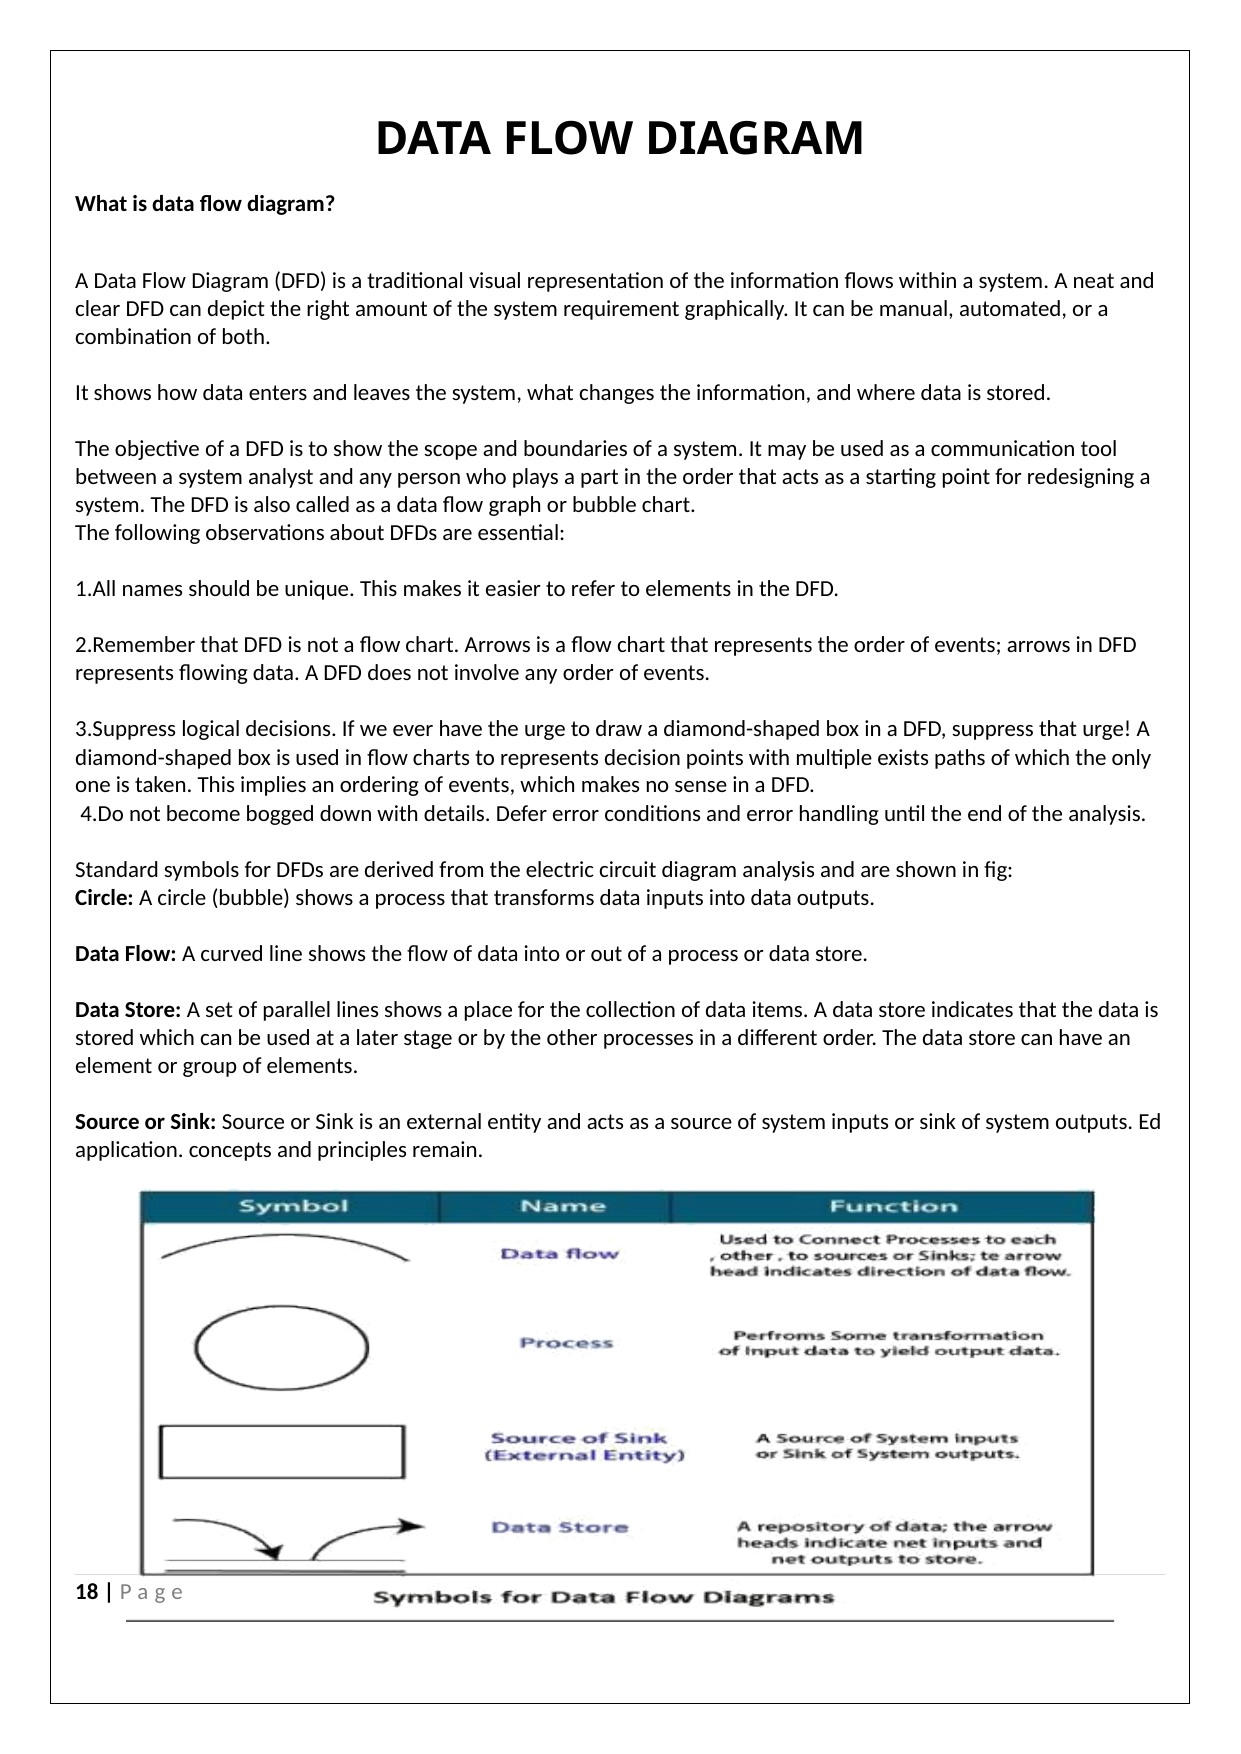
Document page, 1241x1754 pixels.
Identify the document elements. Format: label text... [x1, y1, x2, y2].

text A Data Flow Diagram (DFD) is a traditional visual representation of the information flows within a system. A neat and clear DFD can depict the right amount of the system requirement graphically. It can be manual, automated, or a combination of both. [75, 266, 1165, 350]
text Circle: A circle (bubble) shows a process that transforms data inputs into data outputs. [75, 883, 1165, 911]
text Standard symbols for DFDs are derived from the electric circuit diagram analysis and are shown in fig: [75, 855, 1165, 883]
text The following observations about DFDs are essential: [75, 518, 1165, 546]
text What is data flow diagram? [75, 189, 1165, 217]
text DATA FLOW DIAGRAM [75, 105, 1165, 168]
text It shows how data enters and leaves the system, what changes the information, and where data is stored. [75, 378, 1165, 406]
text 2.Remember that DFD is not a flow chart. Arrows is a flow chart that represents the order of events; arrows in DFD represents flowing data. A DFD does not involve any order of events. [75, 631, 1165, 687]
text The objective of a DFD is to show the scope and boundaries of a system. It may be used as a communication tool between a system analyst and any person who plays a part in the order that acts as a starting point for redesigning a system. The DFD is also called as a data flow graph or bubble chart. [75, 434, 1165, 518]
text 3.Suppress logical decisions. If we ever have the urge to draw a diamond-shaped box in a DFD, suppress that urge! A diamond-shaped box is used in flow charts to represents decision points with multiple exists paths of which the only one is taken. This implies an ordering of events, which makes no sense in a DFD. [75, 714, 1165, 799]
text 4.Do not become bogged down with details. Defer error conditions and error handling until the end of the analysis. [75, 799, 1165, 827]
text Source or Sink: Source or Sink is an external entity and acts as a source of system inputs or sink of system outputs. Ed application. concepts and principles remain. [75, 1107, 1165, 1163]
text Data Flow: A curved line shows the flow of data into or out of a process or data store. [75, 939, 1165, 967]
picture [122, 1187, 1118, 1622]
text Data Store: A set of parallel lines shows a place for the collection of data items. A data store indicates that the data is stored which can be used at a later stage or by the other processes in a different order. The data store can have an element or group of elements. [75, 995, 1165, 1079]
text 1.All names should be unique. This makes it easier to refer to elements in the DFD. [75, 574, 1165, 602]
